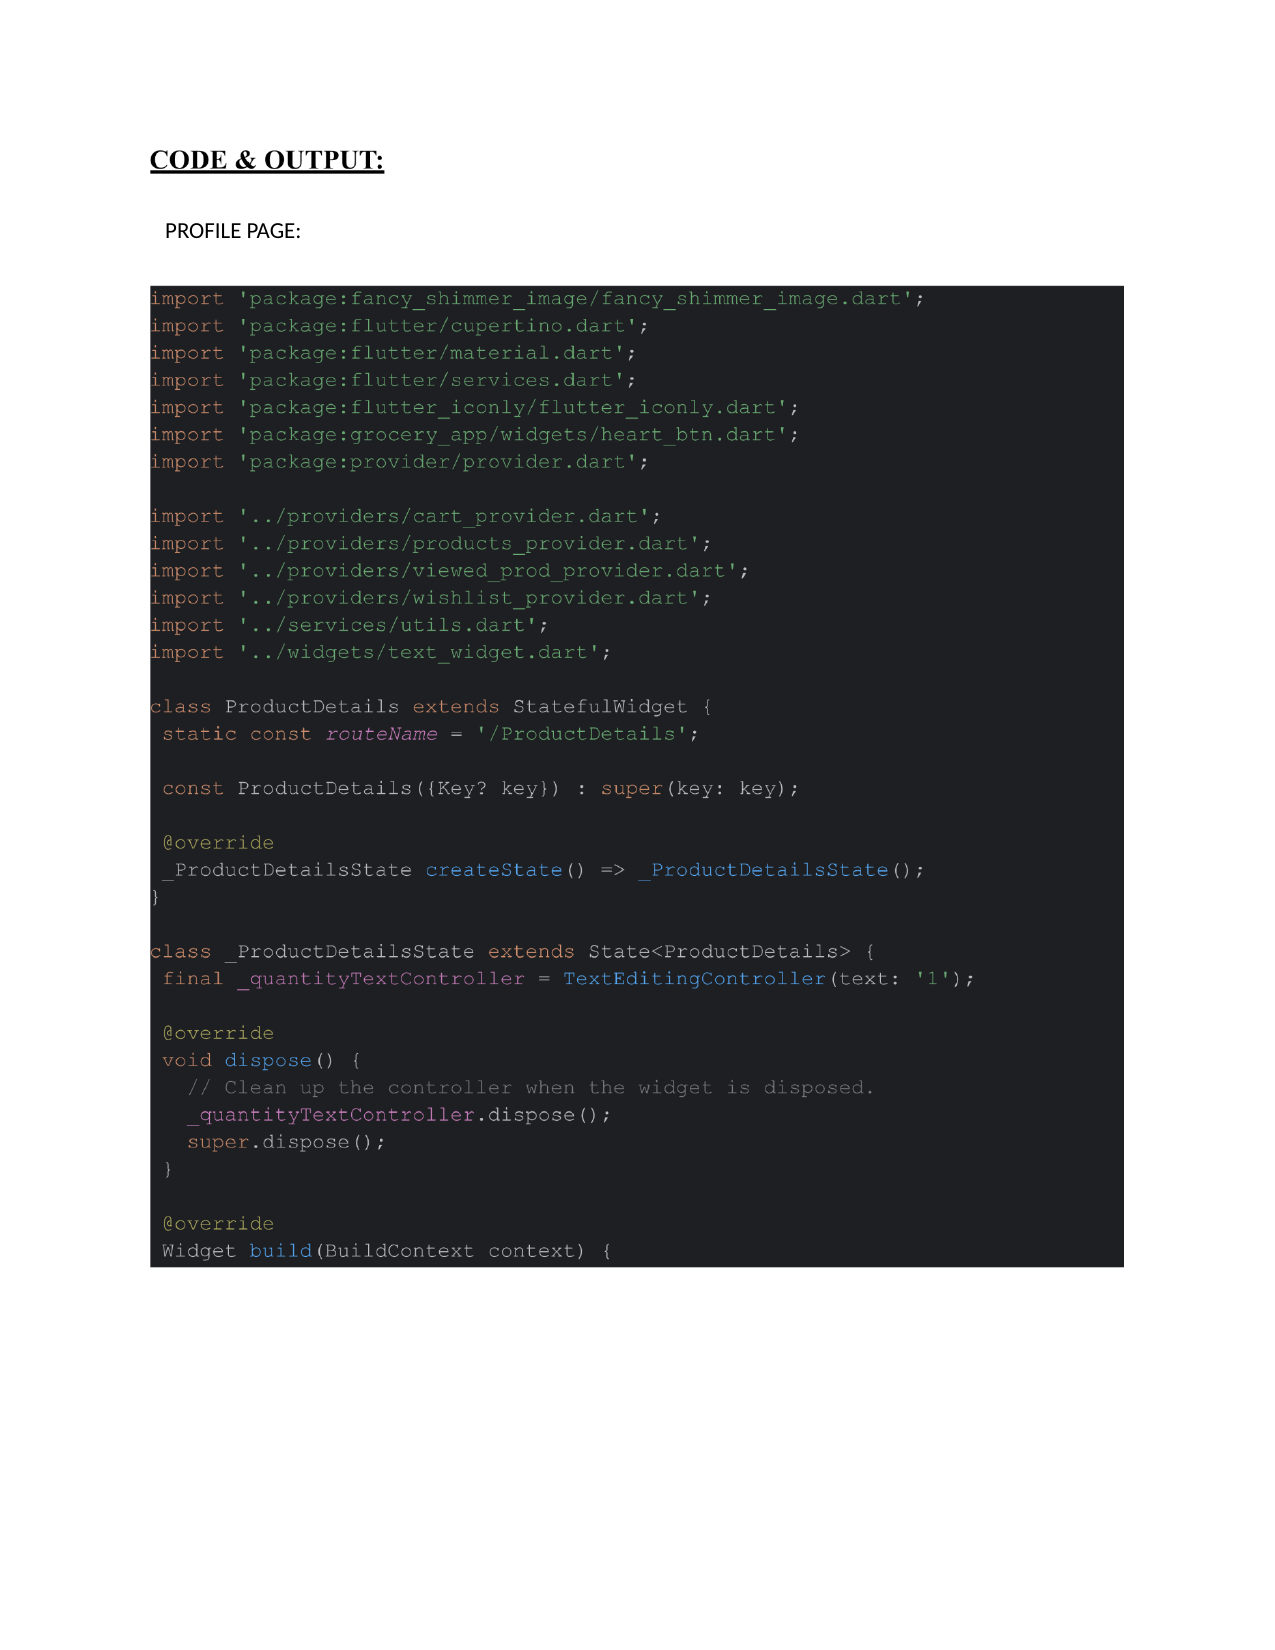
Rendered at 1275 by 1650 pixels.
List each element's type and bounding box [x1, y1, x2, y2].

picture [148, 150, 1123, 1266]
